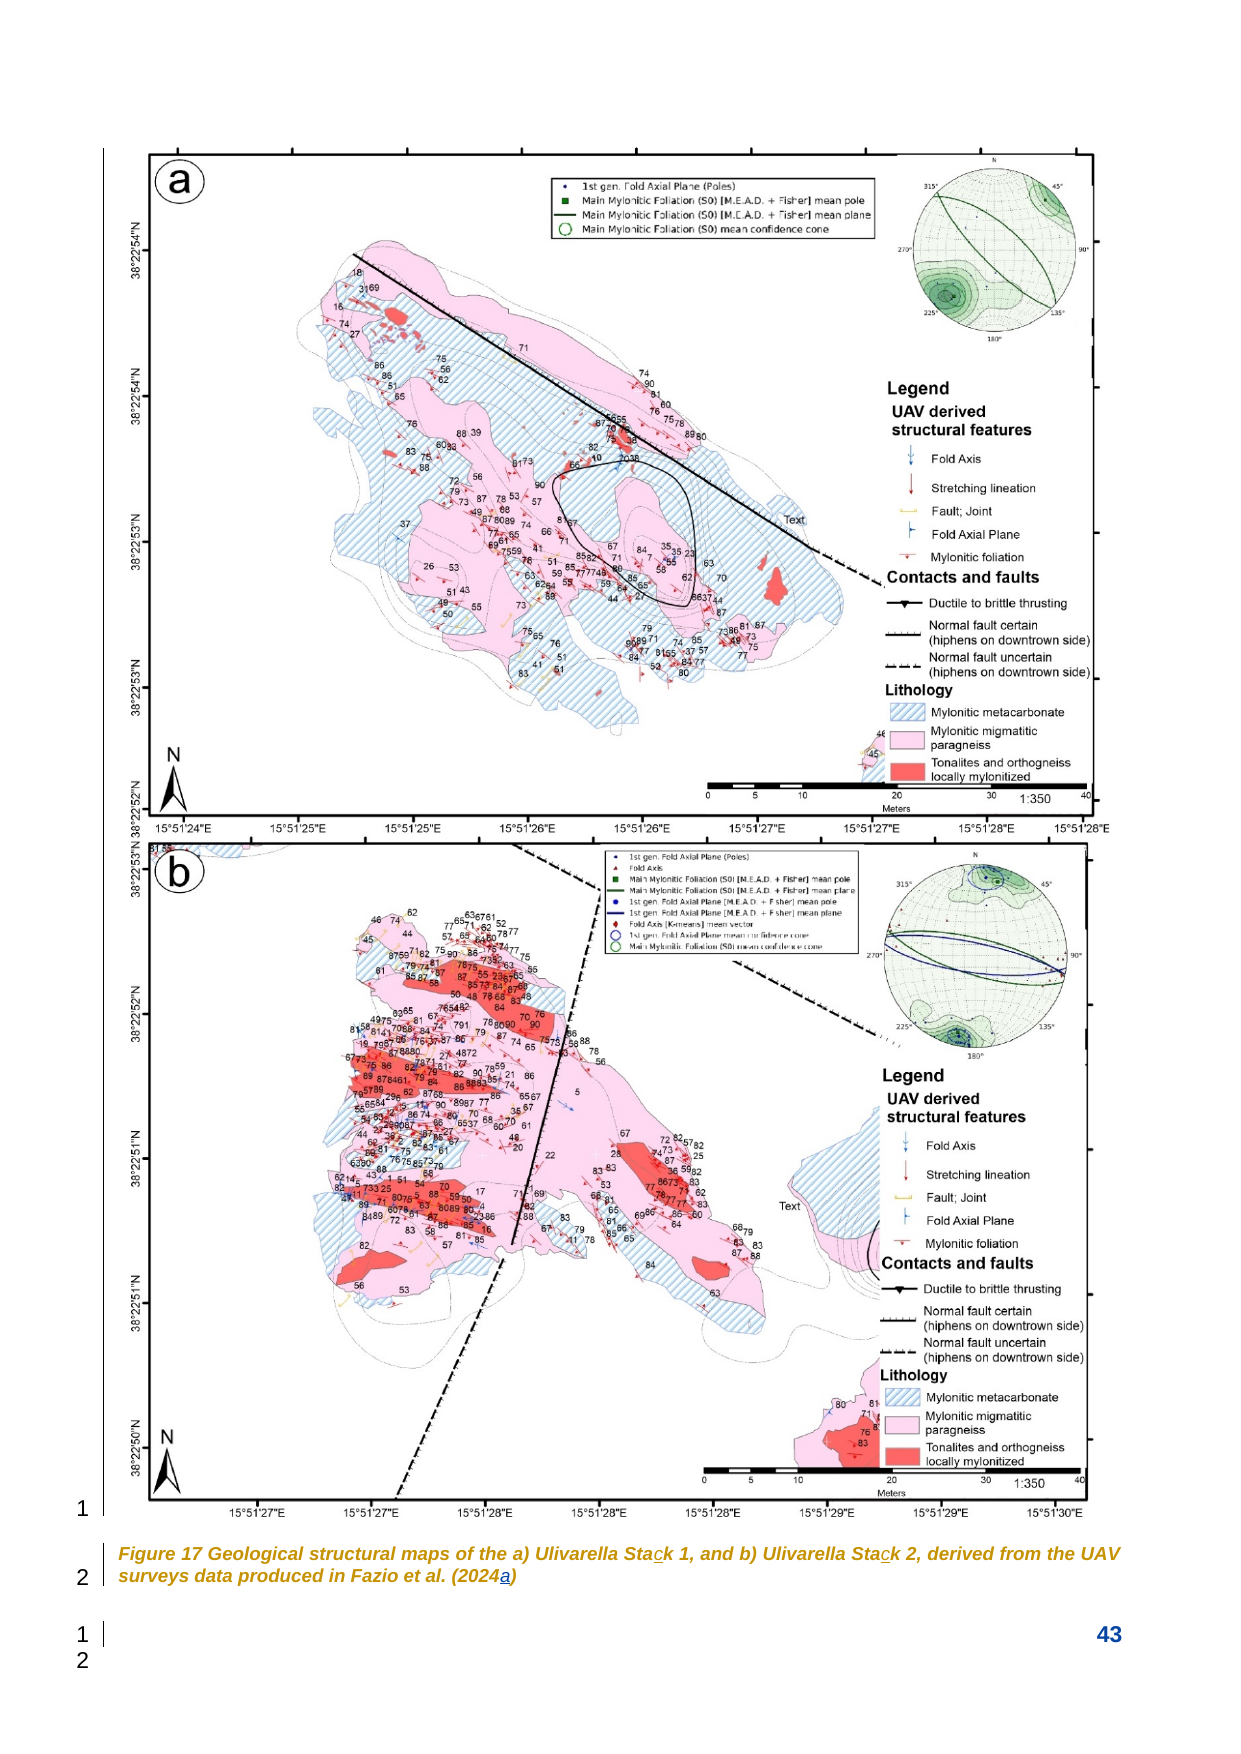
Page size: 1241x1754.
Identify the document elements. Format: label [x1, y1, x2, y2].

picture [131, 147, 1110, 1517]
